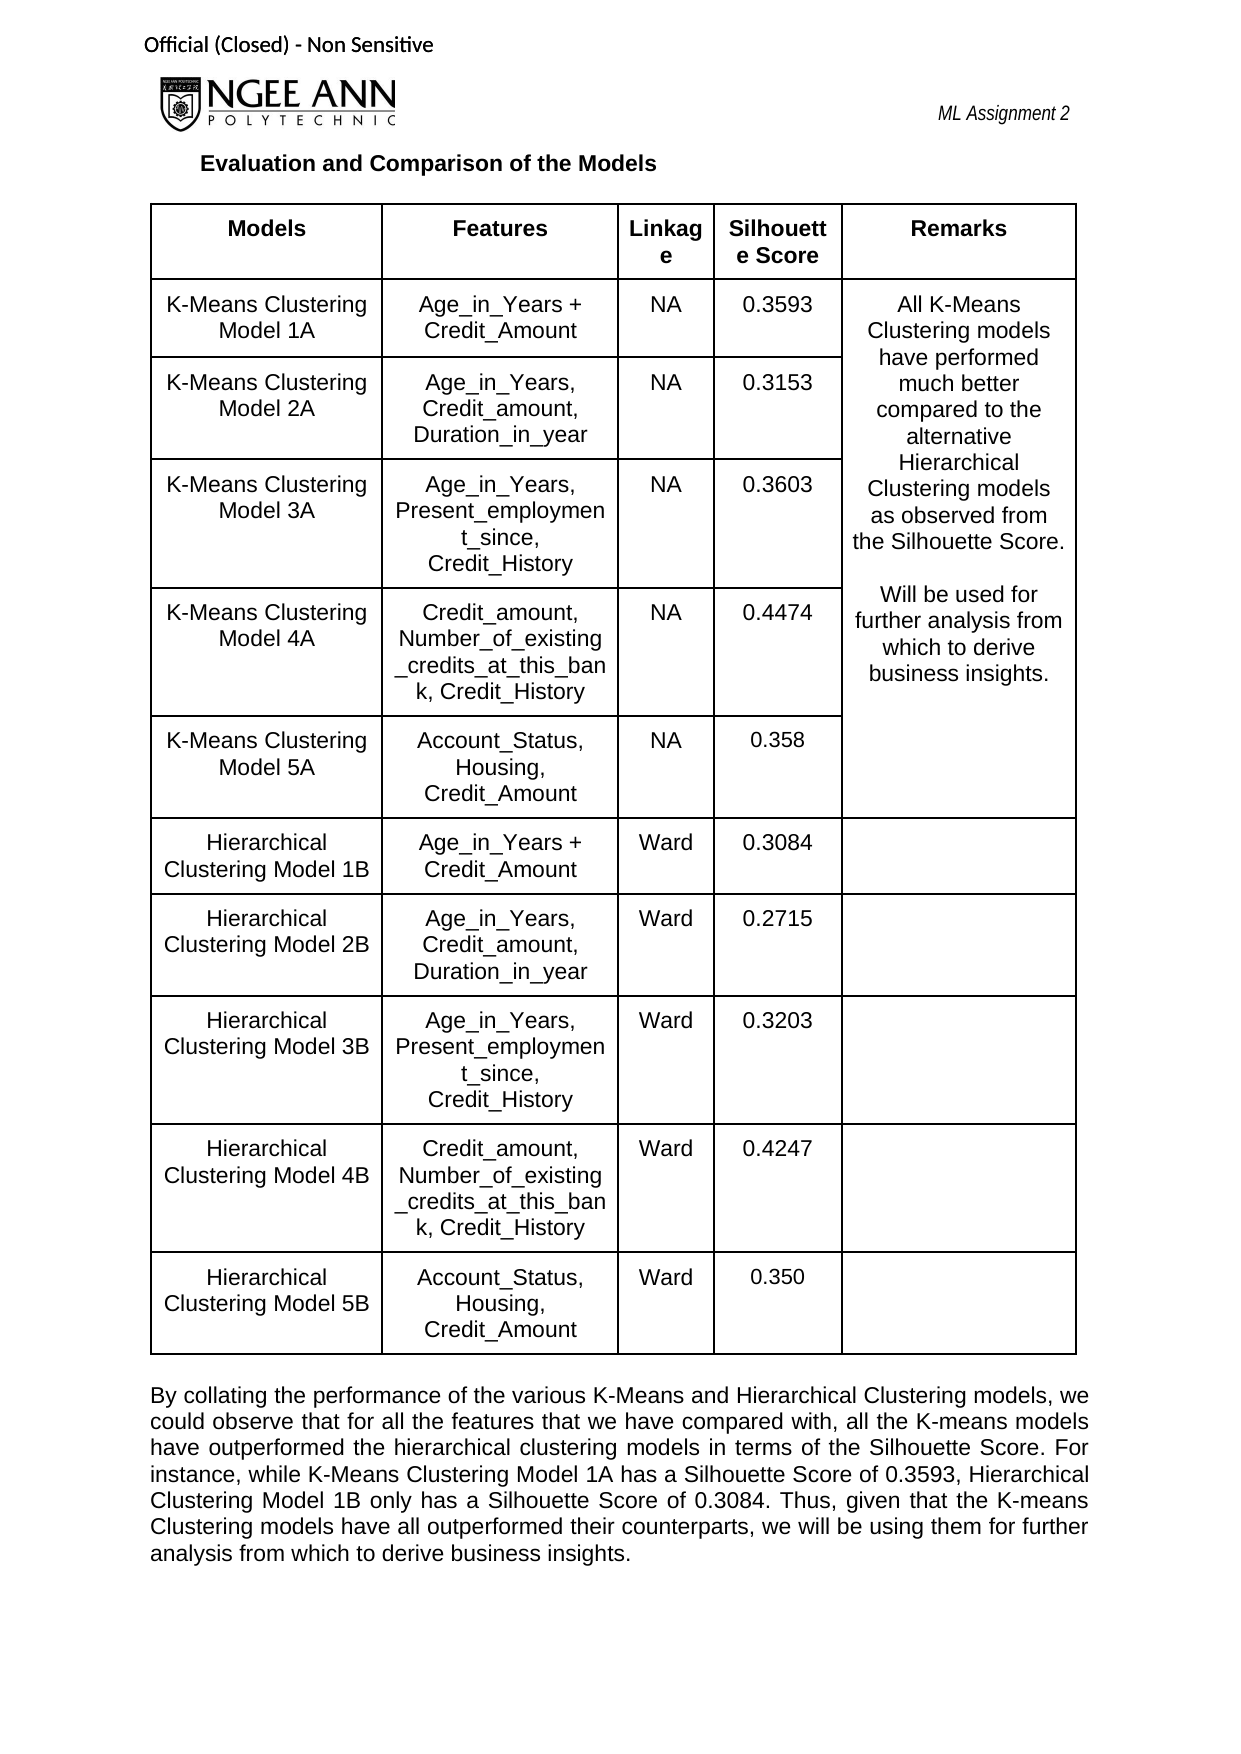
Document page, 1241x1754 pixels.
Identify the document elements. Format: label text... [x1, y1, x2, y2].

table_cell 0.2715 [715, 895, 841, 994]
table_cell Ward [619, 1125, 713, 1251]
table_cell 0.3603 [715, 460, 841, 587]
table_cell Age_in_Years + Credit_Amount [383, 819, 617, 892]
table_cell Ward [619, 895, 713, 994]
table_cell Account_Status, Housing, Credit_Amount [383, 1253, 617, 1353]
table_cell Credit_amount, Number_of_existing_credits_at_this_bank, Credit_History [383, 589, 617, 715]
table_cell 0.3084 [715, 819, 841, 892]
table_cell 0.4474 [715, 589, 841, 715]
table_cell 0.3203 [715, 997, 841, 1123]
table_cell 0.350 [715, 1253, 841, 1353]
table_cell K-Means Clustering Model 5A [152, 717, 381, 817]
table_cell K-Means Clustering Model 3A [152, 460, 381, 587]
table_cell Age_in_Years + Credit_Amount [383, 280, 617, 356]
table_header Models [152, 205, 381, 278]
table_cell [843, 997, 1075, 1123]
table_cell K-Means Clustering Model 1A [152, 280, 381, 356]
table_cell NA [619, 460, 713, 587]
table_cell 0.3153 [715, 358, 841, 458]
table_cell [843, 819, 1075, 892]
subtitle Evaluation and Comparison of the Models [200, 150, 1090, 176]
table_cell Hierarchical Clustering Model 4B [152, 1125, 381, 1251]
table_cell K-Means Clustering Model 2A [152, 358, 381, 458]
table_header Silhouette Score [715, 205, 841, 278]
table_header Features [383, 205, 617, 278]
table_cell Credit_amount, Number_of_existing_credits_at_this_bank, Credit_History [383, 1125, 617, 1251]
table_cell Hierarchical Clustering Model 1B [152, 819, 381, 892]
table_header Linkage [619, 205, 713, 278]
table_cell 0.358 [715, 717, 841, 817]
table_cell NA [619, 717, 713, 817]
table_cell Ward [619, 997, 713, 1123]
table_cell Ward [619, 1253, 713, 1353]
table_cell Age_in_Years, Present_employment_since, Credit_History [383, 460, 617, 587]
table_cell 0.4247 [715, 1125, 841, 1251]
text By collating the performance of the various K-Means and Hierarchical Clustering models, we could observe that for all the features that we have compared with, all the K-means models have outperformed the hierarchical clustering models in terms of the Silhouette Score. For instance, while K-Means Clustering Model 1A has a Silhouette Score of 0.3593, Hierarchical Clustering Model 1B only has a Silhouette Score of 0.3084. Thus, given that the K-means Clustering models have all outperformed their counterparts, we will be using them for further analysis from which to derive business insights. [150, 1382, 1090, 1566]
table_header Remarks [843, 205, 1075, 278]
table_cell All K-Means Clustering models have performed much better compared to the alternative Hierarchical Clustering models as observed from the Silhouette Score. Will be used for further analysis from which to derive business insights. [843, 280, 1075, 817]
table_cell Age_in_Years, Credit_amount, Duration_in_year [383, 358, 617, 458]
table_cell [843, 1125, 1075, 1251]
table_cell Age_in_Years, Credit_amount, Duration_in_year [383, 895, 617, 994]
table_cell Hierarchical Clustering Model 2B [152, 895, 381, 994]
table_cell Account_Status, Housing, Credit_Amount [383, 717, 617, 817]
table_cell NA [619, 358, 713, 458]
table_cell Age_in_Years, Present_employment_since, Credit_History [383, 997, 617, 1123]
table_cell NA [619, 589, 713, 715]
table_cell Hierarchical Clustering Model 3B [152, 997, 381, 1123]
table_cell Hierarchical Clustering Model 5B [152, 1253, 381, 1353]
table_cell 0.3593 [715, 280, 841, 356]
table_cell [843, 895, 1075, 994]
table_cell NA [619, 280, 713, 356]
table_cell Ward [619, 819, 713, 892]
table_cell K-Means Clustering Model 4A [152, 589, 381, 715]
table_cell [843, 1253, 1075, 1353]
picture [160, 77, 395, 132]
